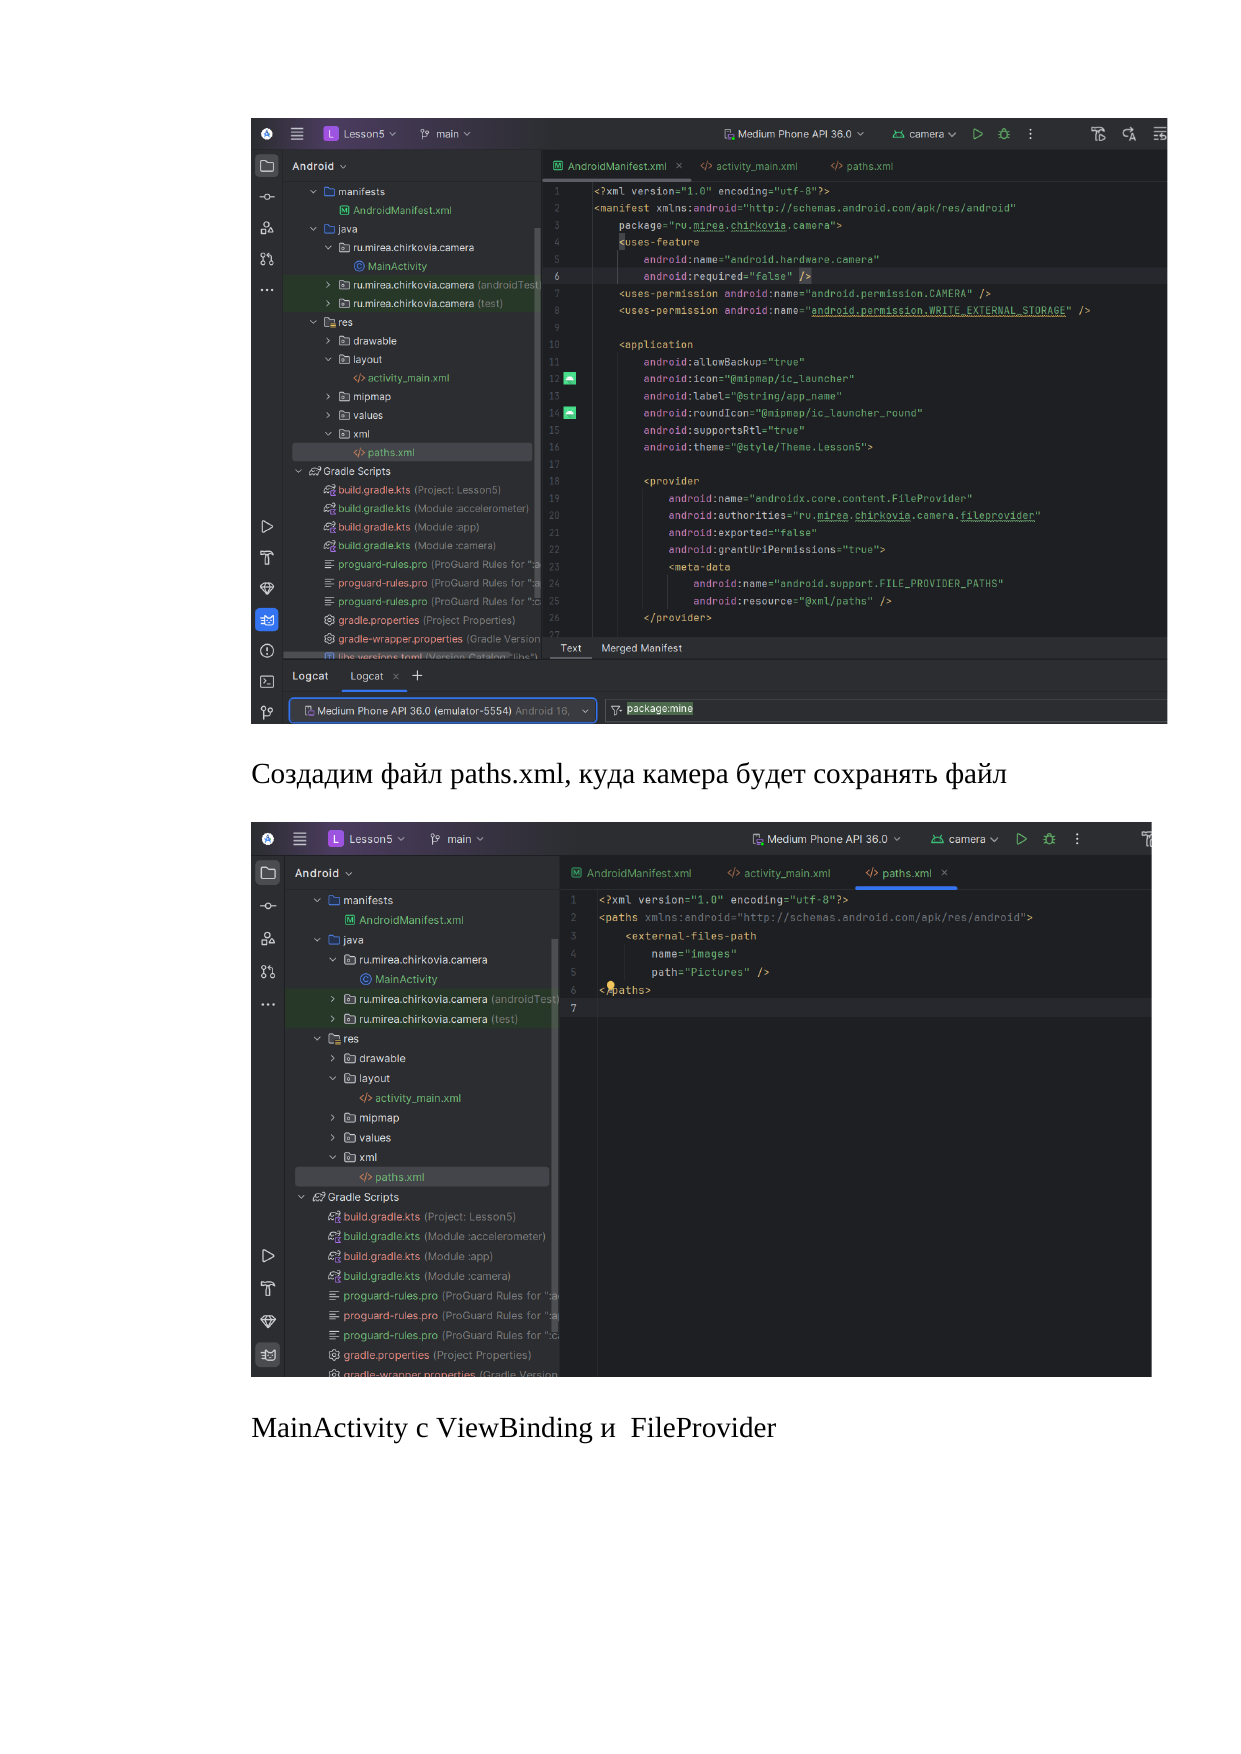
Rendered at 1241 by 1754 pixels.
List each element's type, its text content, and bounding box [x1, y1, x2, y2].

text MainActivity с ViewBinding и FileProvider [177, 1410, 1152, 1444]
picture [251, 822, 1152, 1377]
text Создадим файл paths.xml, куда камера будет сохранять файл [177, 756, 1152, 789]
picture [251, 118, 1168, 724]
